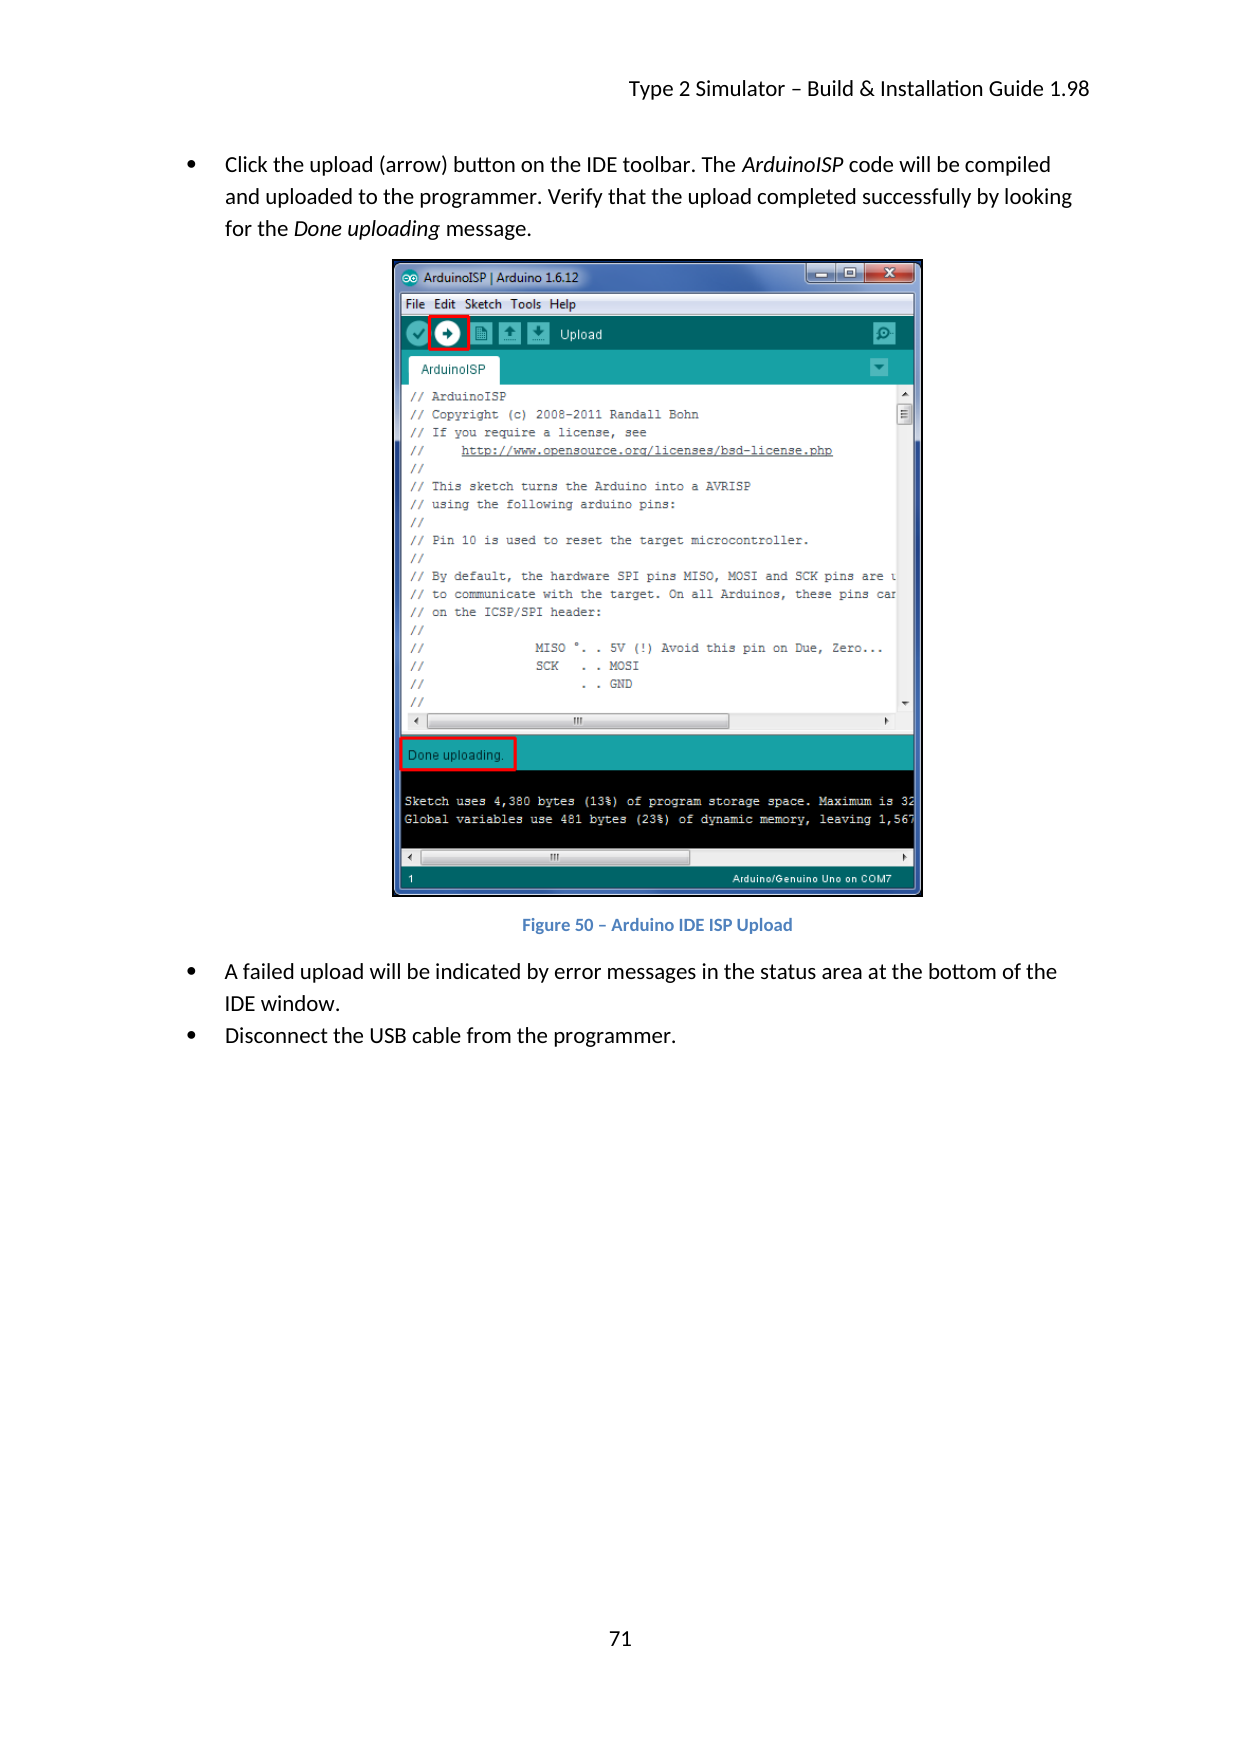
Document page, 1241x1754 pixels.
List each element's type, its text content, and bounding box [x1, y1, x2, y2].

text Figure – Arduino IDE ISP Upload [225, 913, 1090, 936]
list A failed upload will be indicated by error messages in the status area at the bottom of the IDE window. [187, 957, 1090, 1017]
picture [394, 261, 921, 895]
list Disconnect the USB cable from the programmer. [187, 1022, 1090, 1050]
list Click the upload (arrow) button on the IDE toolbar. The ArduinoISP code will be compiled and uploaded to the programmer. Verify that the upload completed successfully by looking for the Done uploading message. [187, 150, 1090, 242]
